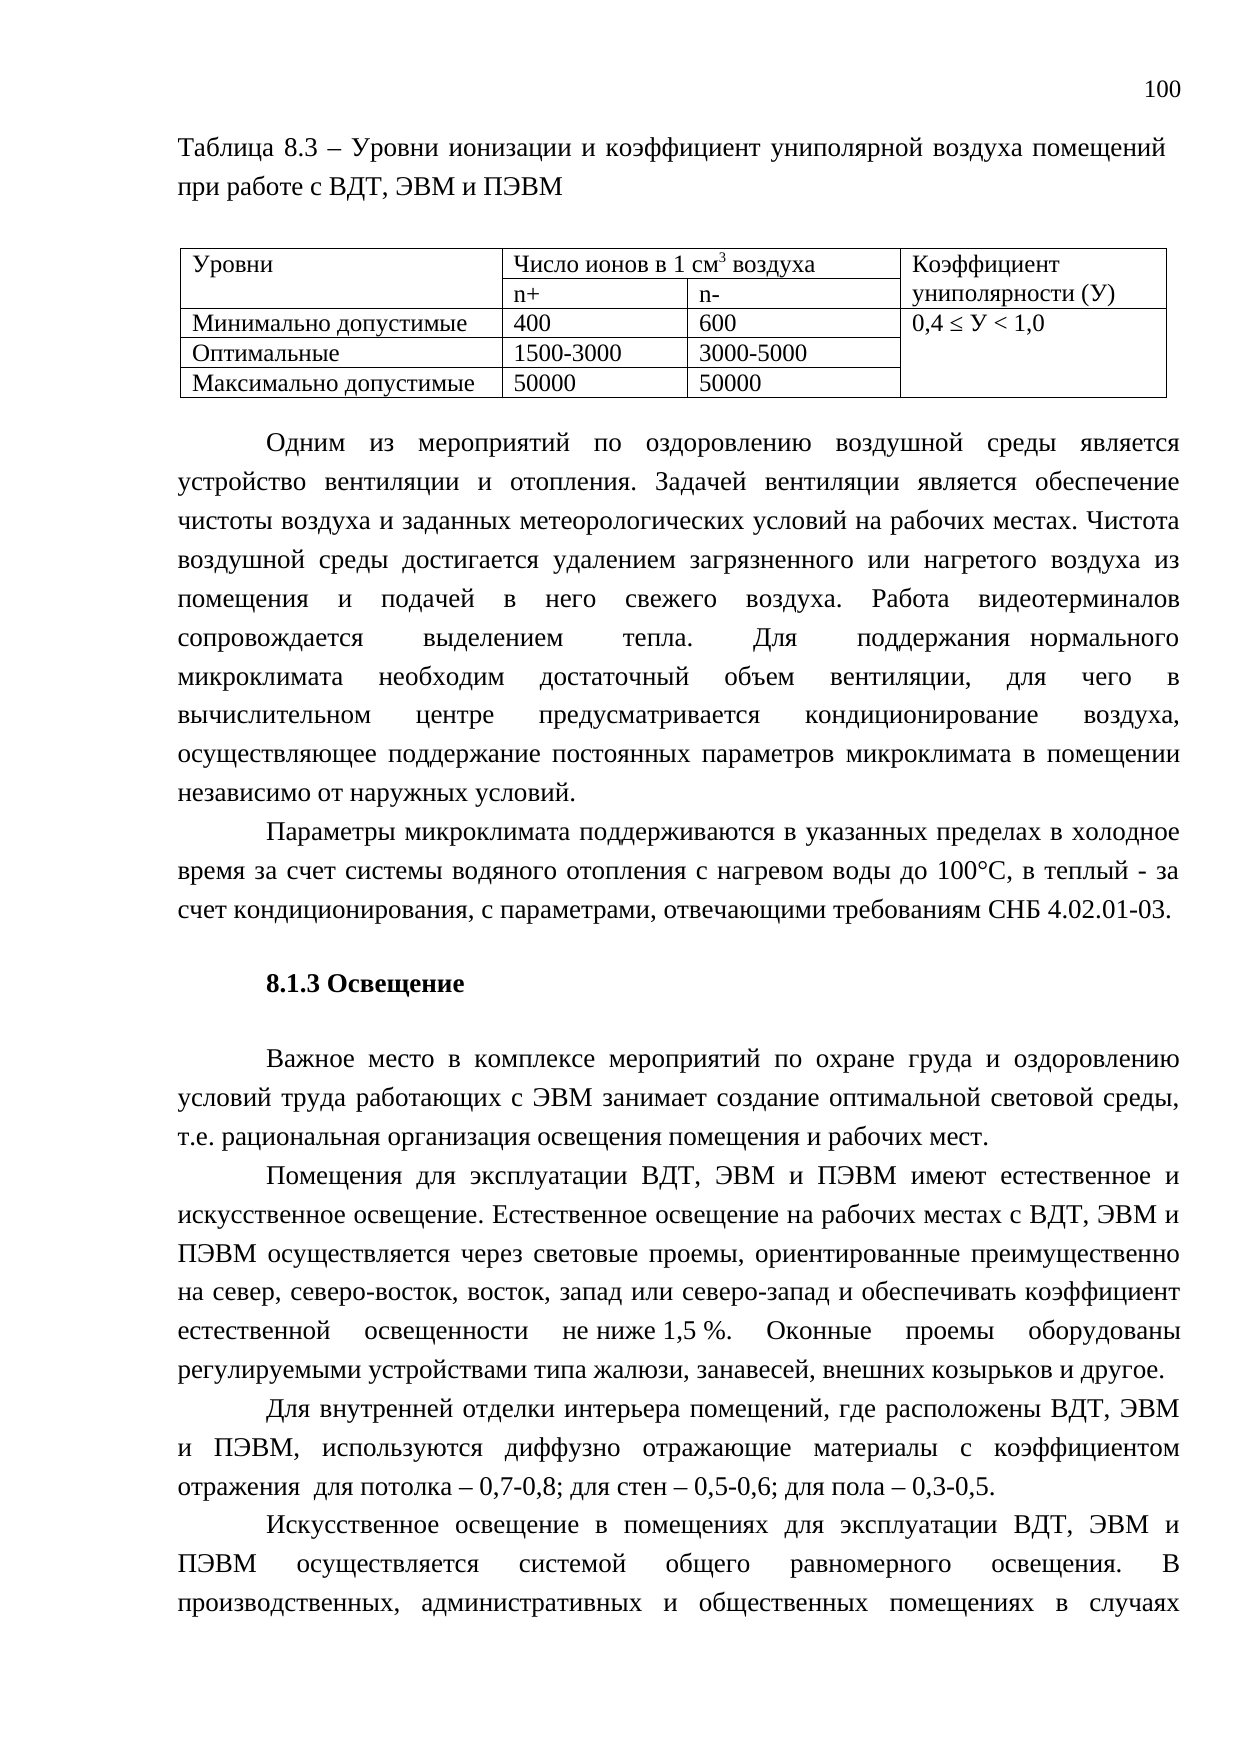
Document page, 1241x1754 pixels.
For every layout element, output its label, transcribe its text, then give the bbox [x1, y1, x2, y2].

table_cell 3000-5000 [688, 338, 900, 367]
text 8.1.3 Освещение [177, 968, 1181, 999]
text Для внутренней отделки интерьера помещений, где расположены ВДТ, ЭВМ и ПЭВМ, используются диффузно отражающие материалы с коэффициентом отражения для потолка – 0,7-0,8; для стен – 0,5-0,6; для пола – 0,3-0,5. [177, 1392, 1181, 1501]
table_header Число ионов в 1 см3 воздуха [503, 249, 900, 278]
table_cell Оптимальные [181, 338, 502, 367]
table_cell 1500-3000 [503, 338, 687, 367]
text Важное место в комплексе мероприятий по охране груда и оздоровлению условий труда работающих с ЭВМ занимает создание оптимальной световой среды, т.е. рациональная организация освещения помещения и рабочих мест. [177, 1042, 1181, 1151]
table_cell 50000 [688, 368, 900, 397]
table_header Уровни [181, 249, 502, 307]
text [177, 1509, 1181, 1617]
table_cell n- [688, 279, 900, 307]
table_cell Минимально допустимые [181, 309, 502, 337]
text Таблица 8.3 – Уровни ионизации и коэффициент униполярной воздуха помещений при работе с ВДТ, ЭВМ и ПЭВМ [177, 131, 1167, 201]
text Одним из мероприятий по оздоровлению воздушной среды является устройство вентиляции и отопления. Задачей вентиляции является обеспечение чистоты воздуха и заданных метеорологических условий на рабочих местах. Чистота воздушной среды достигается удалением загрязненного или нагретого воздуха из помещения и подачей в него свежего воздуха. Работа видеотерминалов сопровождается выделением тепла. Для поддержания нормального микроклимата необходим достаточный объем вентиляции, для чего в вычислительном центре предусматривается кондиционирование воздуха, осуществляющее поддержание постоянных параметров микроклимата в помещении независимо от наружных условий. [177, 427, 1181, 807]
table_cell 50000 [503, 368, 687, 397]
table_cell n+ [503, 279, 687, 307]
text Помещения для эксплуатации ВДТ, ЭВМ и ПЭВМ имеют естественное и искусственное освещение. Естественное освещение на рабочих местах с ВДТ, ЭВМ и ПЭВМ осуществляется через световые проемы, ориентированные преимущественно на север, северо-восток, восток, запад или северо-запад и обеспечивать коэффициент естественной освещенности не ниже 1,5 %. Оконные проемы оборудованы регулируемыми устройствами типа жалюзи, занавесей, внешних козырьков и другое. [177, 1159, 1181, 1384]
table_header Коэффициент униполярности (У) [901, 249, 1166, 307]
table_cell Максимально допустимые [181, 368, 502, 397]
text Параметры микроклимата поддерживаются в указанных пределах в холодное время за счет системы водяного отопления с нагревом воды до 100°С, в теплый - за счет кондиционирования, с параметрами, отвечающими требованиям СНБ 4.02.01-03. [177, 815, 1181, 924]
table_cell 400 [503, 309, 687, 337]
table_cell 600 [688, 309, 900, 337]
table_cell 0,4 ≤ У < 1,0 [901, 309, 1166, 397]
